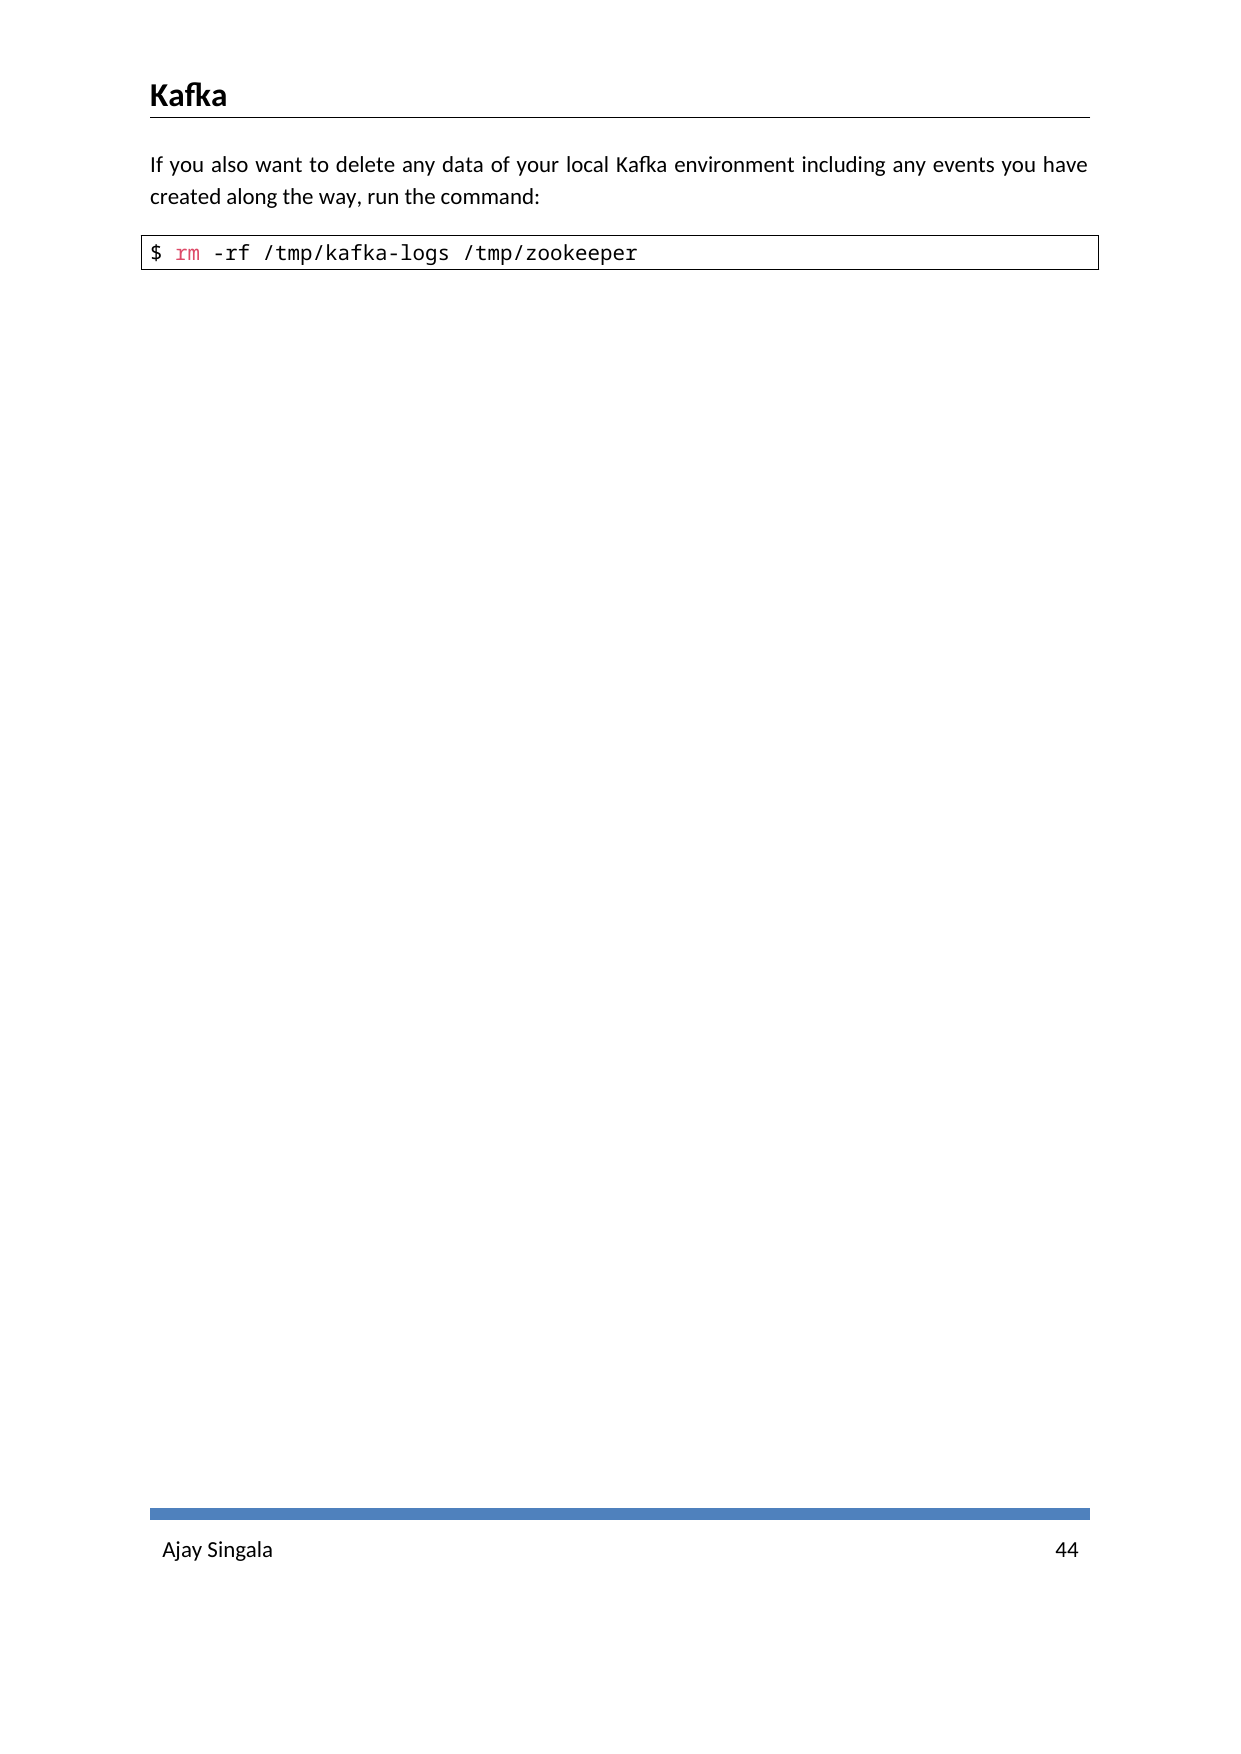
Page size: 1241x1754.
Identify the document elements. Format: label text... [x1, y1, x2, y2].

text If you also want to delete any data of your local Kafka environment including any events you have created along the way, run the command: [150, 150, 1090, 210]
text $ rm -rf /tmp/kafka-logs /tmp/zookeeper [142, 236, 1098, 269]
